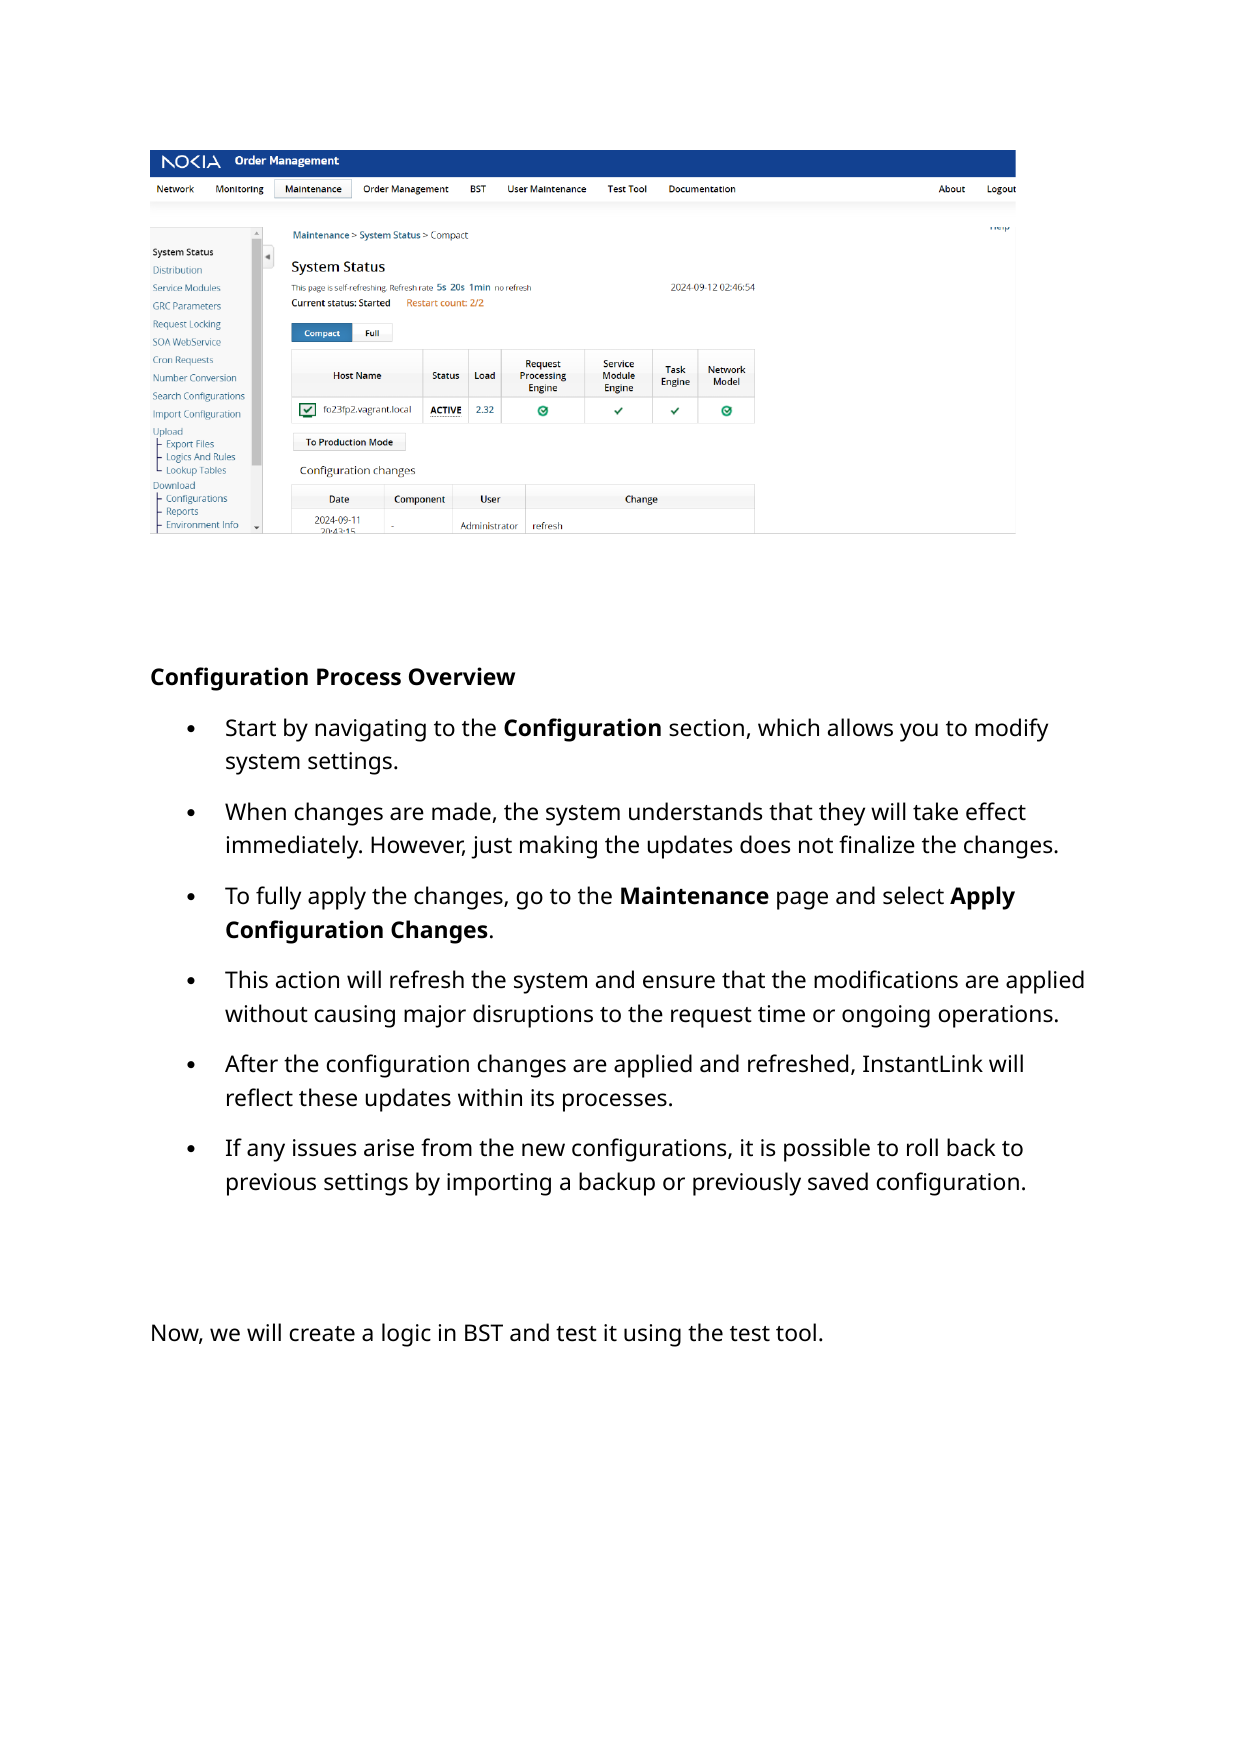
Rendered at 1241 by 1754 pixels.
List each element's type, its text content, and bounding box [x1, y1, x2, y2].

list This action will refresh the system and ensure that the modifications are applied without causing major disruptions to the request time or ongoing operations. [187, 964, 1090, 1029]
list If any issues arise from the new configurations, it is possible to roll back to previous settings by importing a backup or previously saved configuration. [187, 1132, 1090, 1197]
list Start by navigating to the Configuration section, which allows you to modify system settings. [187, 712, 1090, 777]
picture [150, 150, 1016, 535]
list After the configuration changes are applied and refreshed, InstantLink will reflect these updates within its processes. [187, 1048, 1090, 1113]
text Now, we will create a logic in BST and test it using the test tool. [150, 1317, 1090, 1349]
list To fully apply the changes, go to the Maintenance page and select Apply Configuration Changes. [187, 880, 1090, 945]
text Configuration Process Overview [150, 661, 1090, 692]
list When changes are made, the system understands that they will take effect immediately. However, just making the updates does not finalize the changes. [187, 796, 1090, 861]
